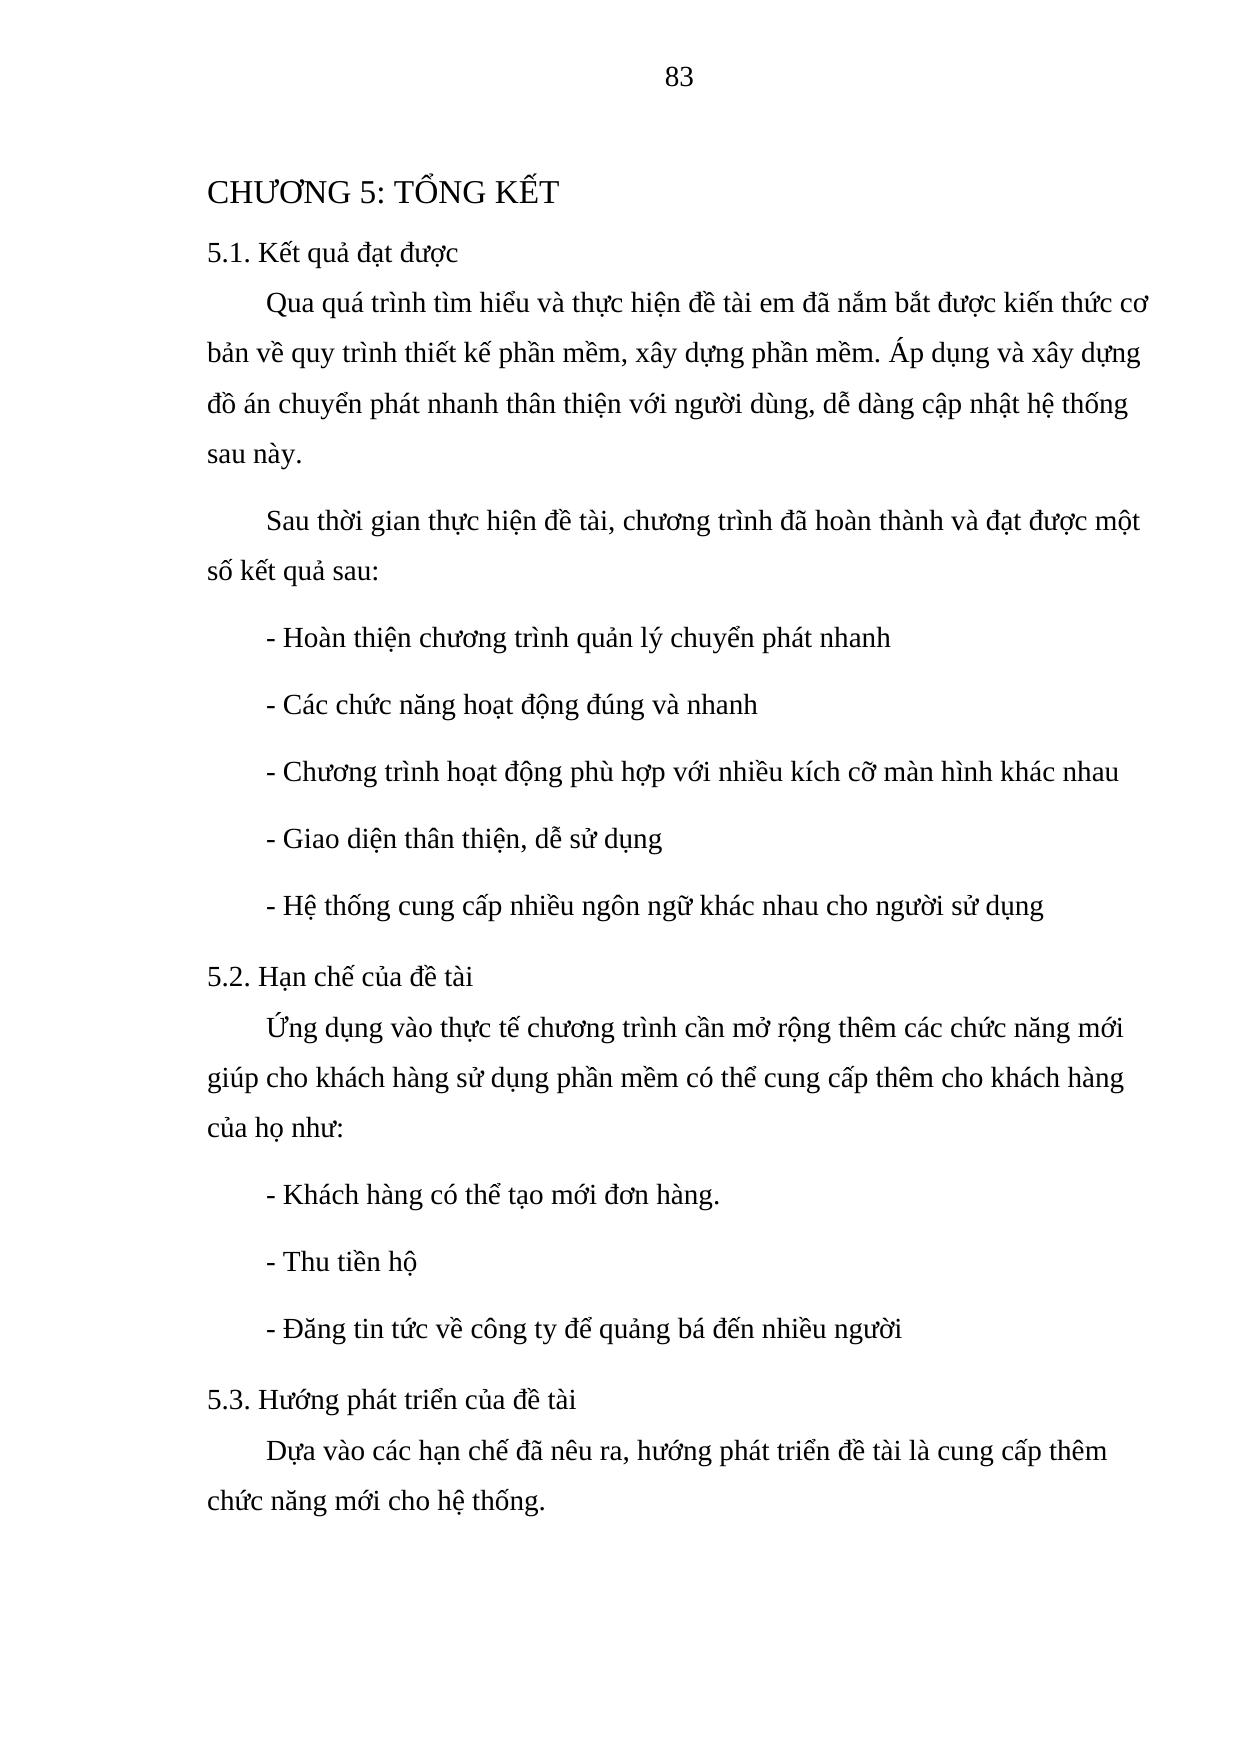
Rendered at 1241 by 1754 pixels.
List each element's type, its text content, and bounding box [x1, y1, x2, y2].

text - Hoàn thiện chương trình quản lý chuyển phát nhanh [207, 620, 1152, 654]
subtitle CHƯƠNG 5: TỔNG KẾT [207, 173, 1152, 211]
subtitle 5.3. Hướng phát triển của đề tài [207, 1382, 1152, 1416]
text Sau thời gian thực hiện đề tài, chương trình đã hoàn thành và đạt được một số kết quả sau: [207, 503, 1152, 587]
subtitle 5.2. Hạn chế của đề tài [207, 959, 1152, 993]
text Dựa vào các hạn chế đã nêu ra, hướng phát triển đề tài là cung cấp thêm chức năng mới cho hệ thống. [207, 1433, 1152, 1517]
text - Các chức năng hoạt động đúng và nhanh [207, 687, 1152, 721]
text - Chương trình hoạt động phù hợp với nhiều kích cỡ màn hình khác nhau [207, 754, 1152, 788]
subtitle 5.1. Kết quả đạt được [207, 235, 1152, 268]
text - Giao diện thân thiện, dễ sử dụng [207, 821, 1152, 855]
text - Đăng tin tức về công ty để quảng bá đến nhiều người [207, 1311, 1152, 1345]
text - Khách hàng có thể tạo mới đơn hàng. [207, 1177, 1152, 1211]
text - Thu tiền hộ [207, 1244, 1152, 1278]
text Ứng dụng vào thực tế chương trình cần mở rộng thêm các chức năng mới giúp cho khách hàng sử dụng phần mềm có thể cung cấp thêm cho khách hàng của họ như: [207, 1010, 1152, 1144]
text - Hệ thống cung cấp nhiều ngôn ngữ khác nhau cho người sử dụng [207, 888, 1152, 922]
text Qua quá trình tìm hiểu và thực hiện đề tài em đã nắm bắt được kiến thức cơ bản về quy trình thiết kế phần mềm, xây dựng phần mềm. Áp dụng và xây dựng đồ án chuyển phát nhanh thân thiện với người dùng, dễ dàng cập nhật hệ thống sau này. [207, 285, 1152, 470]
